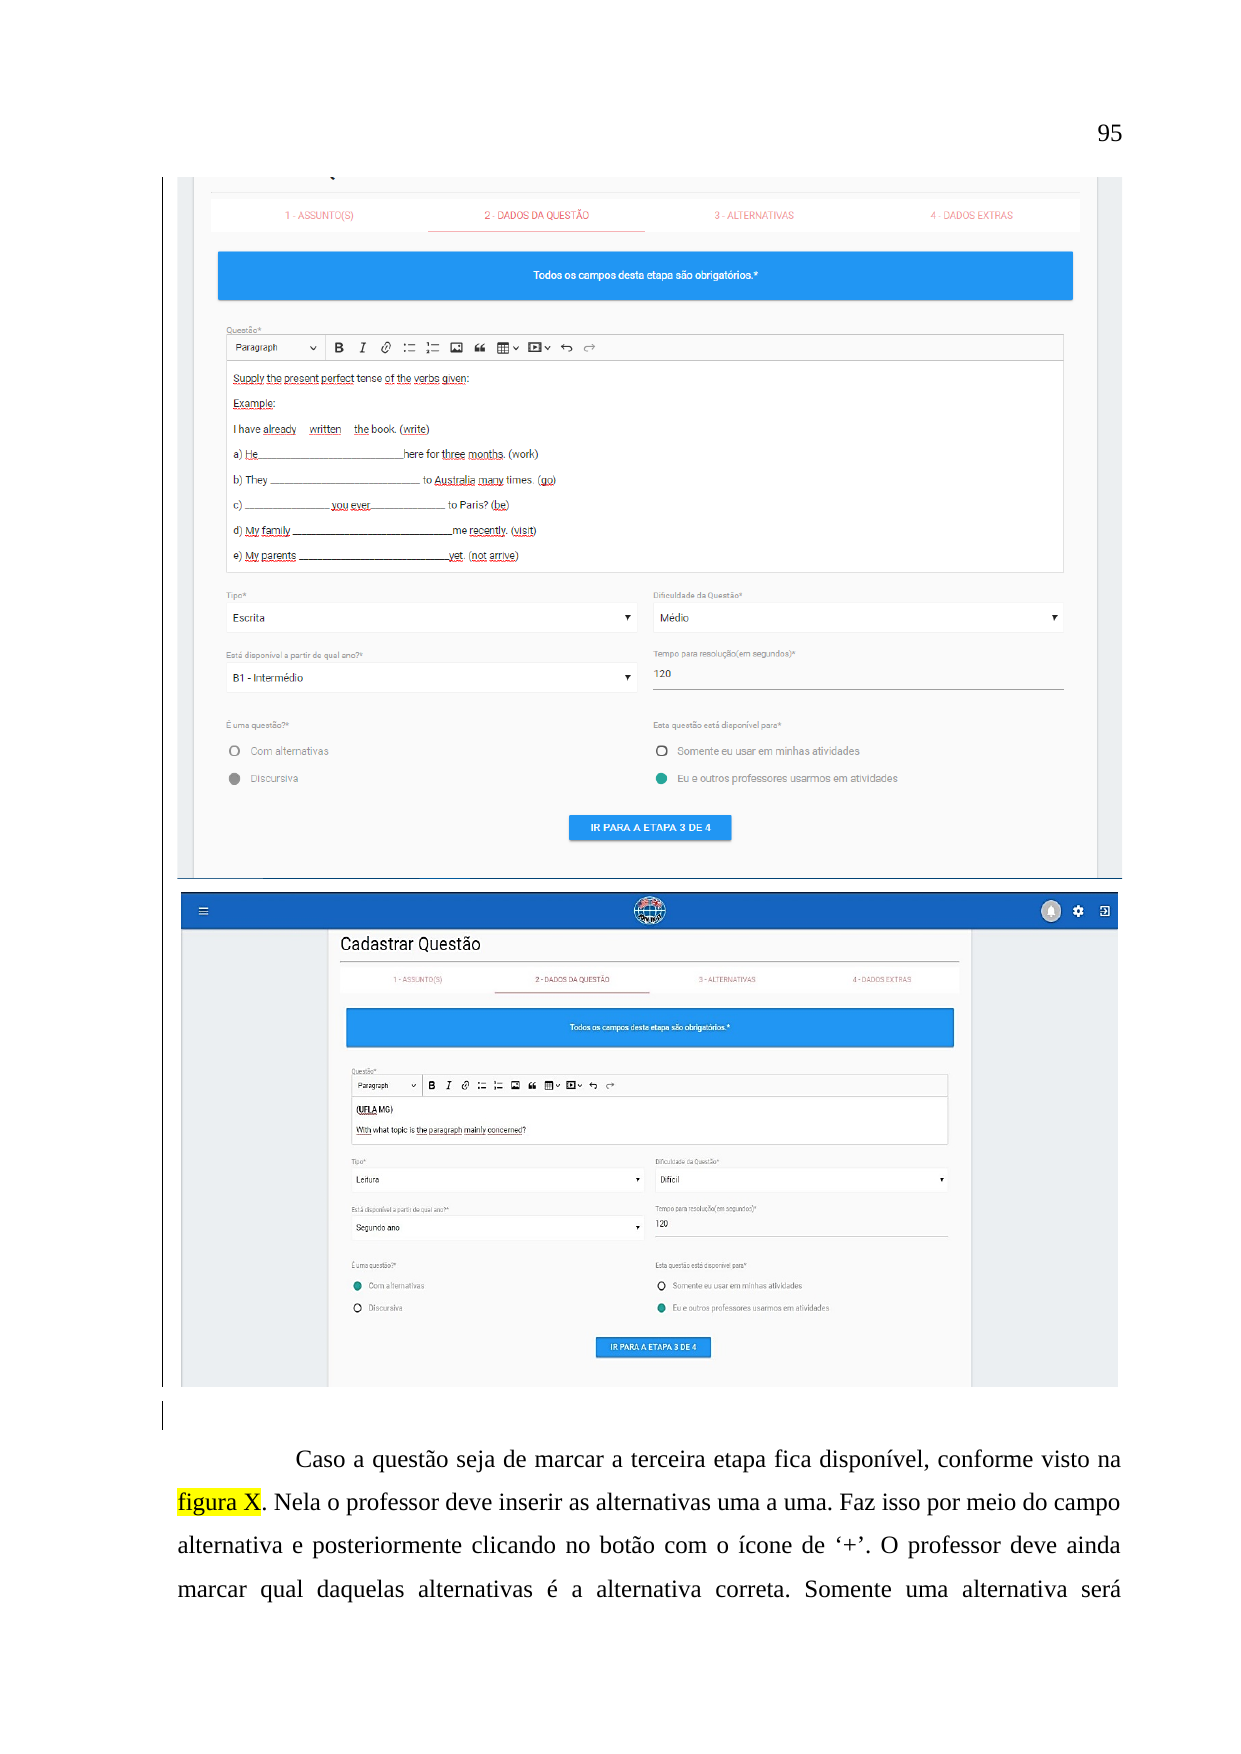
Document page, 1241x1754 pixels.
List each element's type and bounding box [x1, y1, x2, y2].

picture [177, 177, 1123, 879]
text [177, 1444, 1122, 1602]
picture [181, 892, 1118, 1387]
